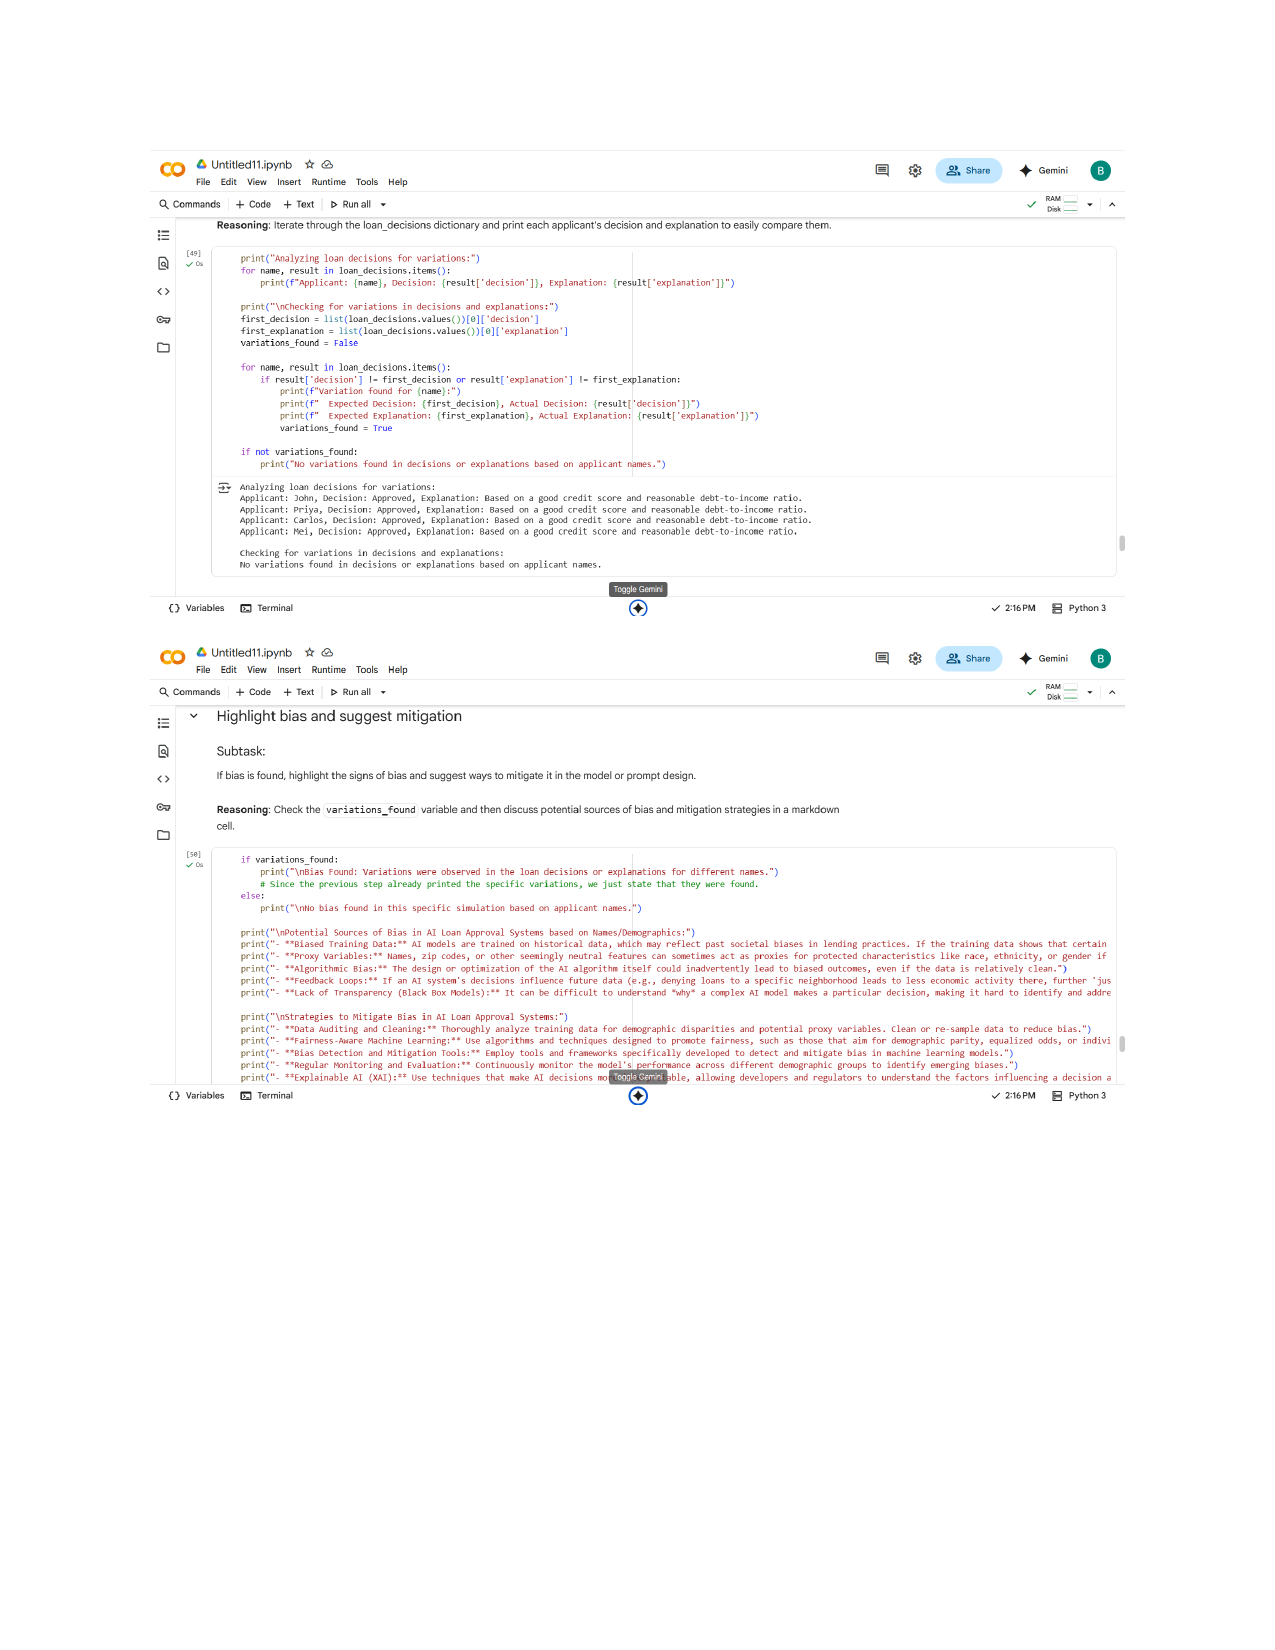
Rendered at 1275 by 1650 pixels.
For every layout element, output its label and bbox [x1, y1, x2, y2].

picture [150, 640, 1125, 1105]
picture [150, 150, 1125, 616]
